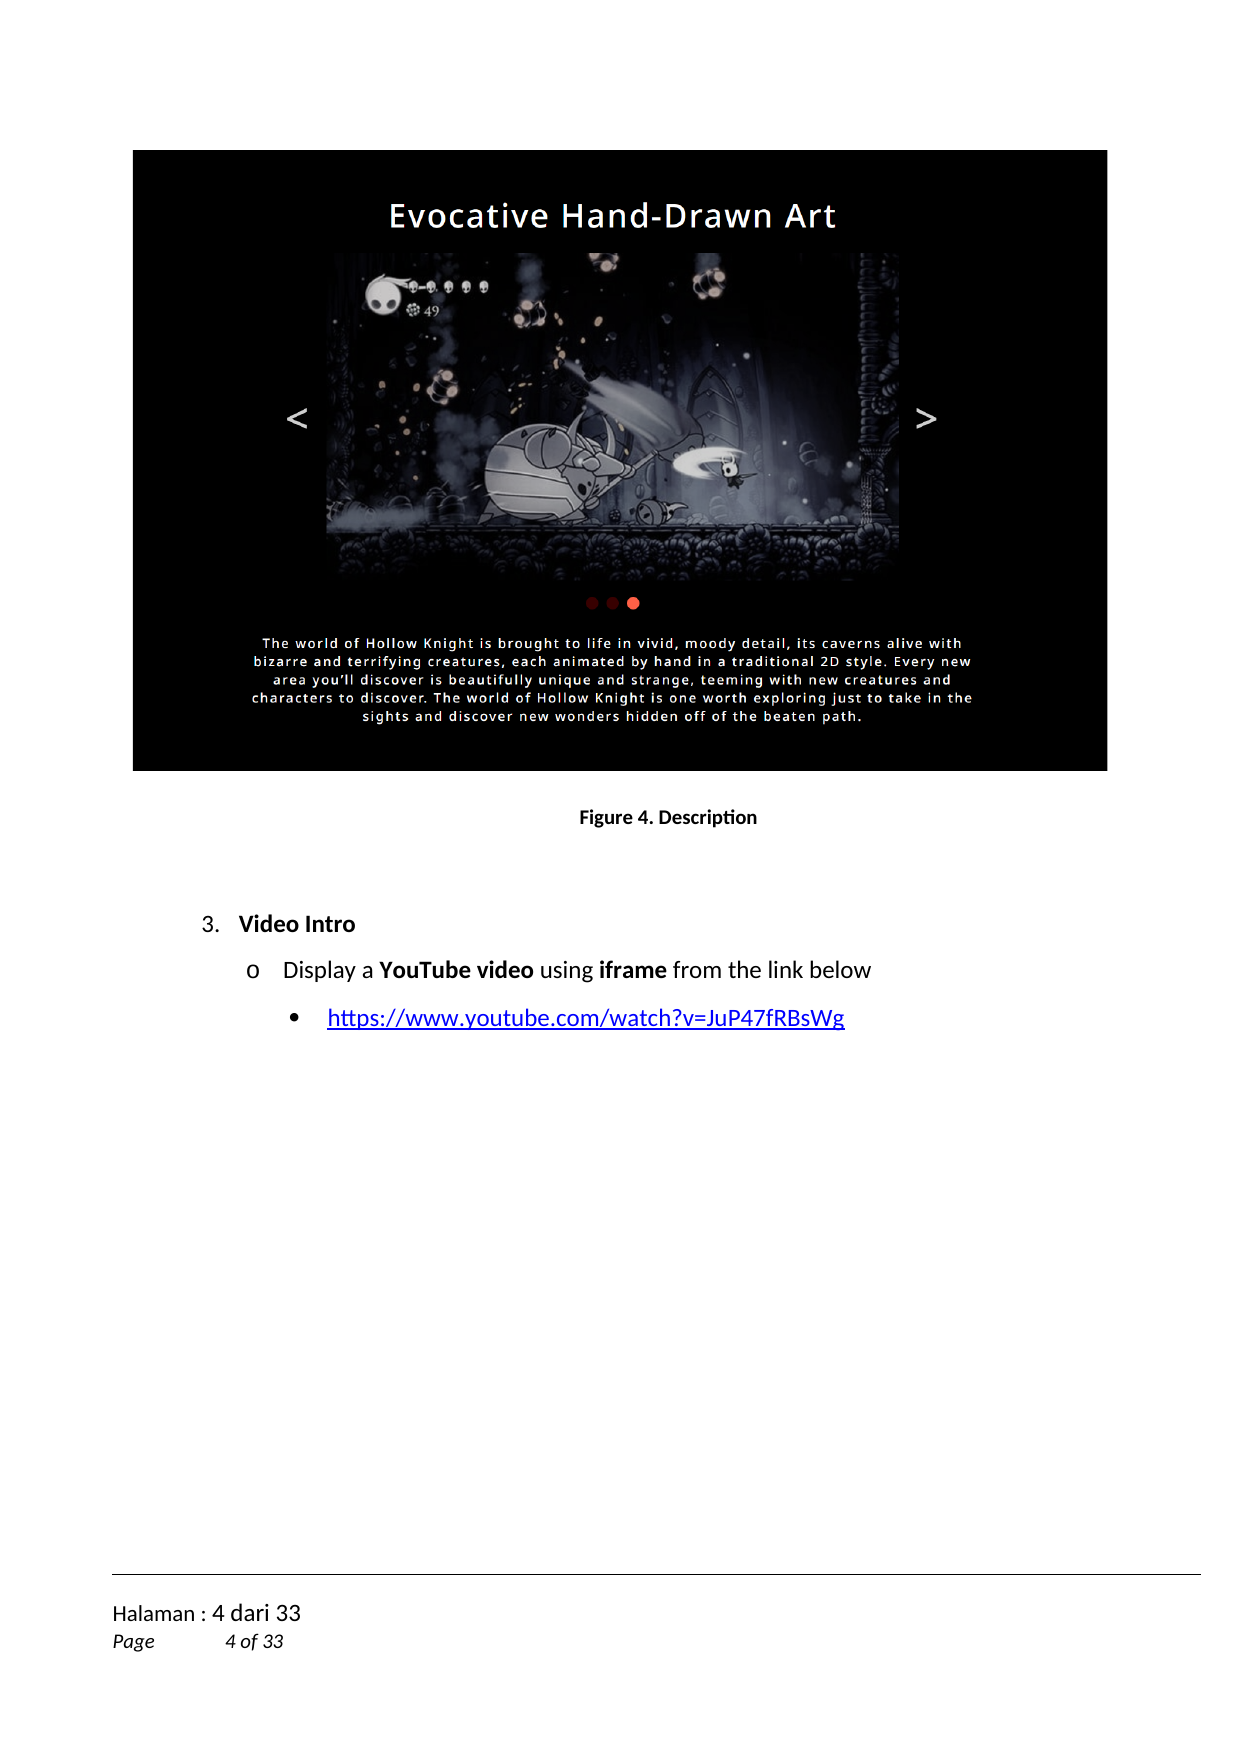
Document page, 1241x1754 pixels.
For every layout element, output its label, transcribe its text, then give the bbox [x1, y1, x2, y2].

list Video Intro [201, 909, 1128, 939]
list https://www.youtube.com/watch?v=JuP47fRBsWg [290, 1002, 1128, 1032]
list Display a YouTube video using iframe from the link below [245, 954, 1128, 986]
text Figure 4. Description [209, 804, 1128, 829]
picture [132, 150, 1108, 771]
